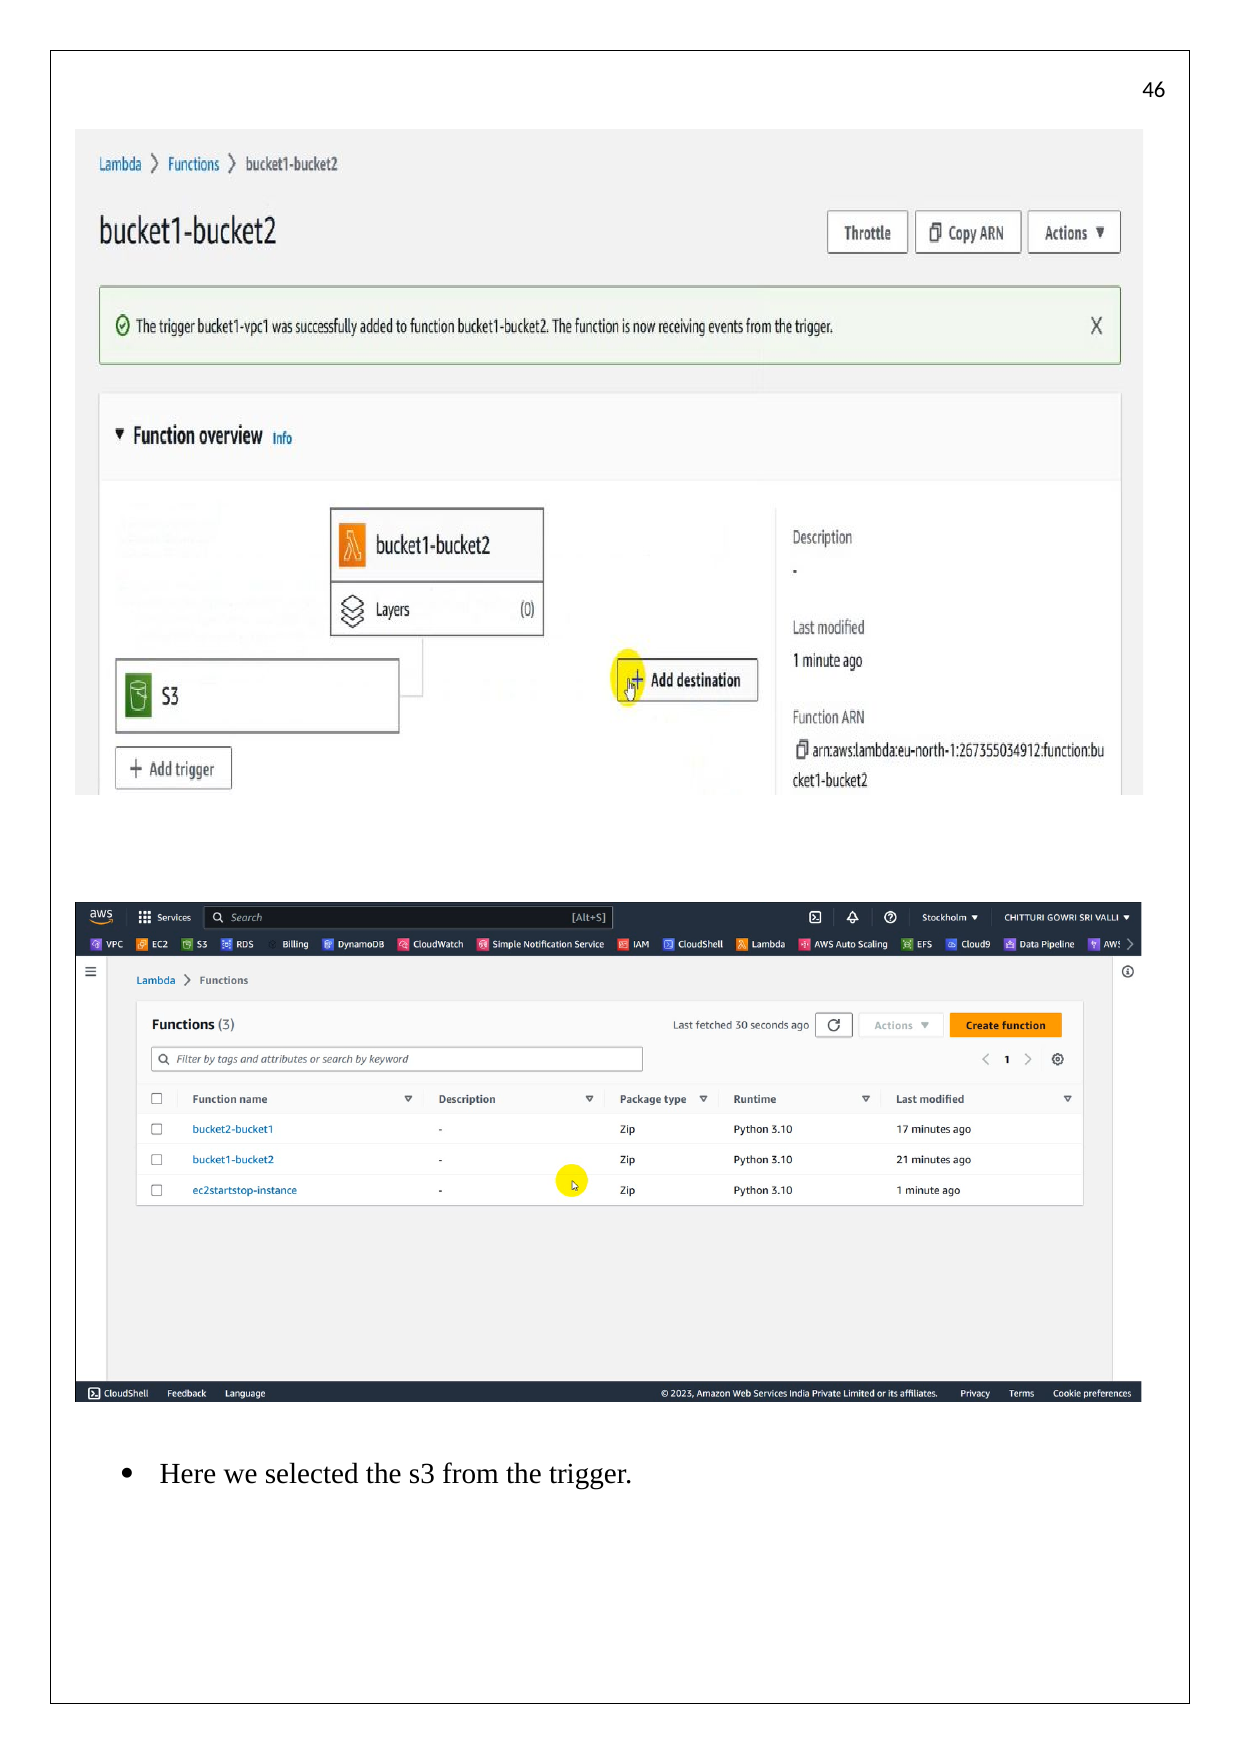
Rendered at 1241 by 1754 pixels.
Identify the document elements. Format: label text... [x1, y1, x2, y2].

picture [75, 129, 1144, 795]
list Here we selected the s3 from the trigger. [122, 1457, 1165, 1490]
picture [75, 902, 1142, 1402]
